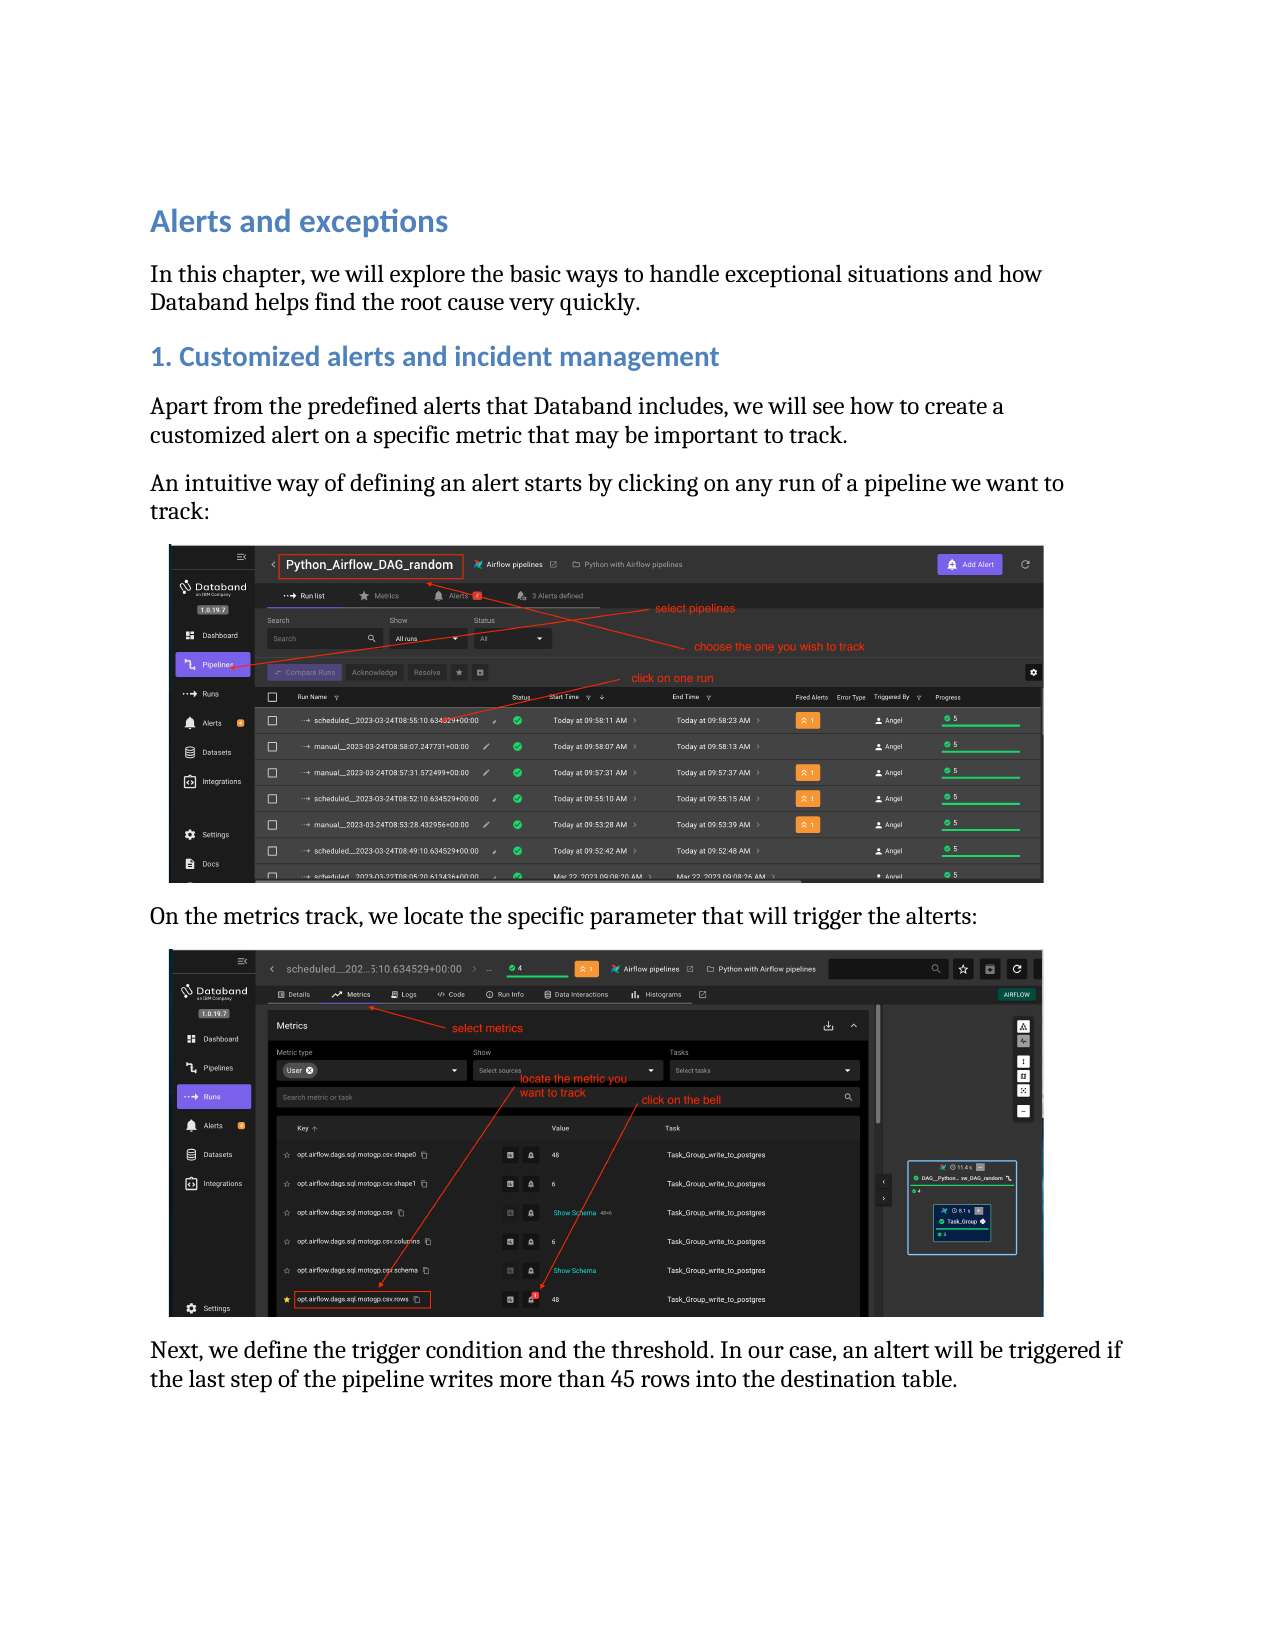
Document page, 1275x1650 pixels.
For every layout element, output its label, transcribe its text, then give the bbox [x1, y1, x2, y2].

text In this chapter, we will explore the basic ways to handle exceptional situations and how Databand helps find the root cause very quickly. [150, 259, 1125, 317]
subtitle 1. Customized alerts and incident management [150, 338, 1125, 373]
text On the metrics track, we locate the specific parameter that will trigger the alterts: [150, 902, 1125, 931]
picture [168, 949, 1044, 1317]
text Apart from the predefined alerts that Databand includes, we will see how to create a customized alert on a specific metric that may be important to track. [150, 392, 1125, 450]
text An intuitive way of defining an alert starts by clicking on any run of a pipeline we want to track: [150, 468, 1125, 526]
text Next, we define the trigger condition and the threshold. In our case, an altert will be triggered if the last step of the pipeline writes more than 45 rows into the destination table. [150, 1336, 1125, 1393]
subtitle Alerts and exceptions [150, 200, 1125, 241]
picture [168, 544, 1044, 883]
